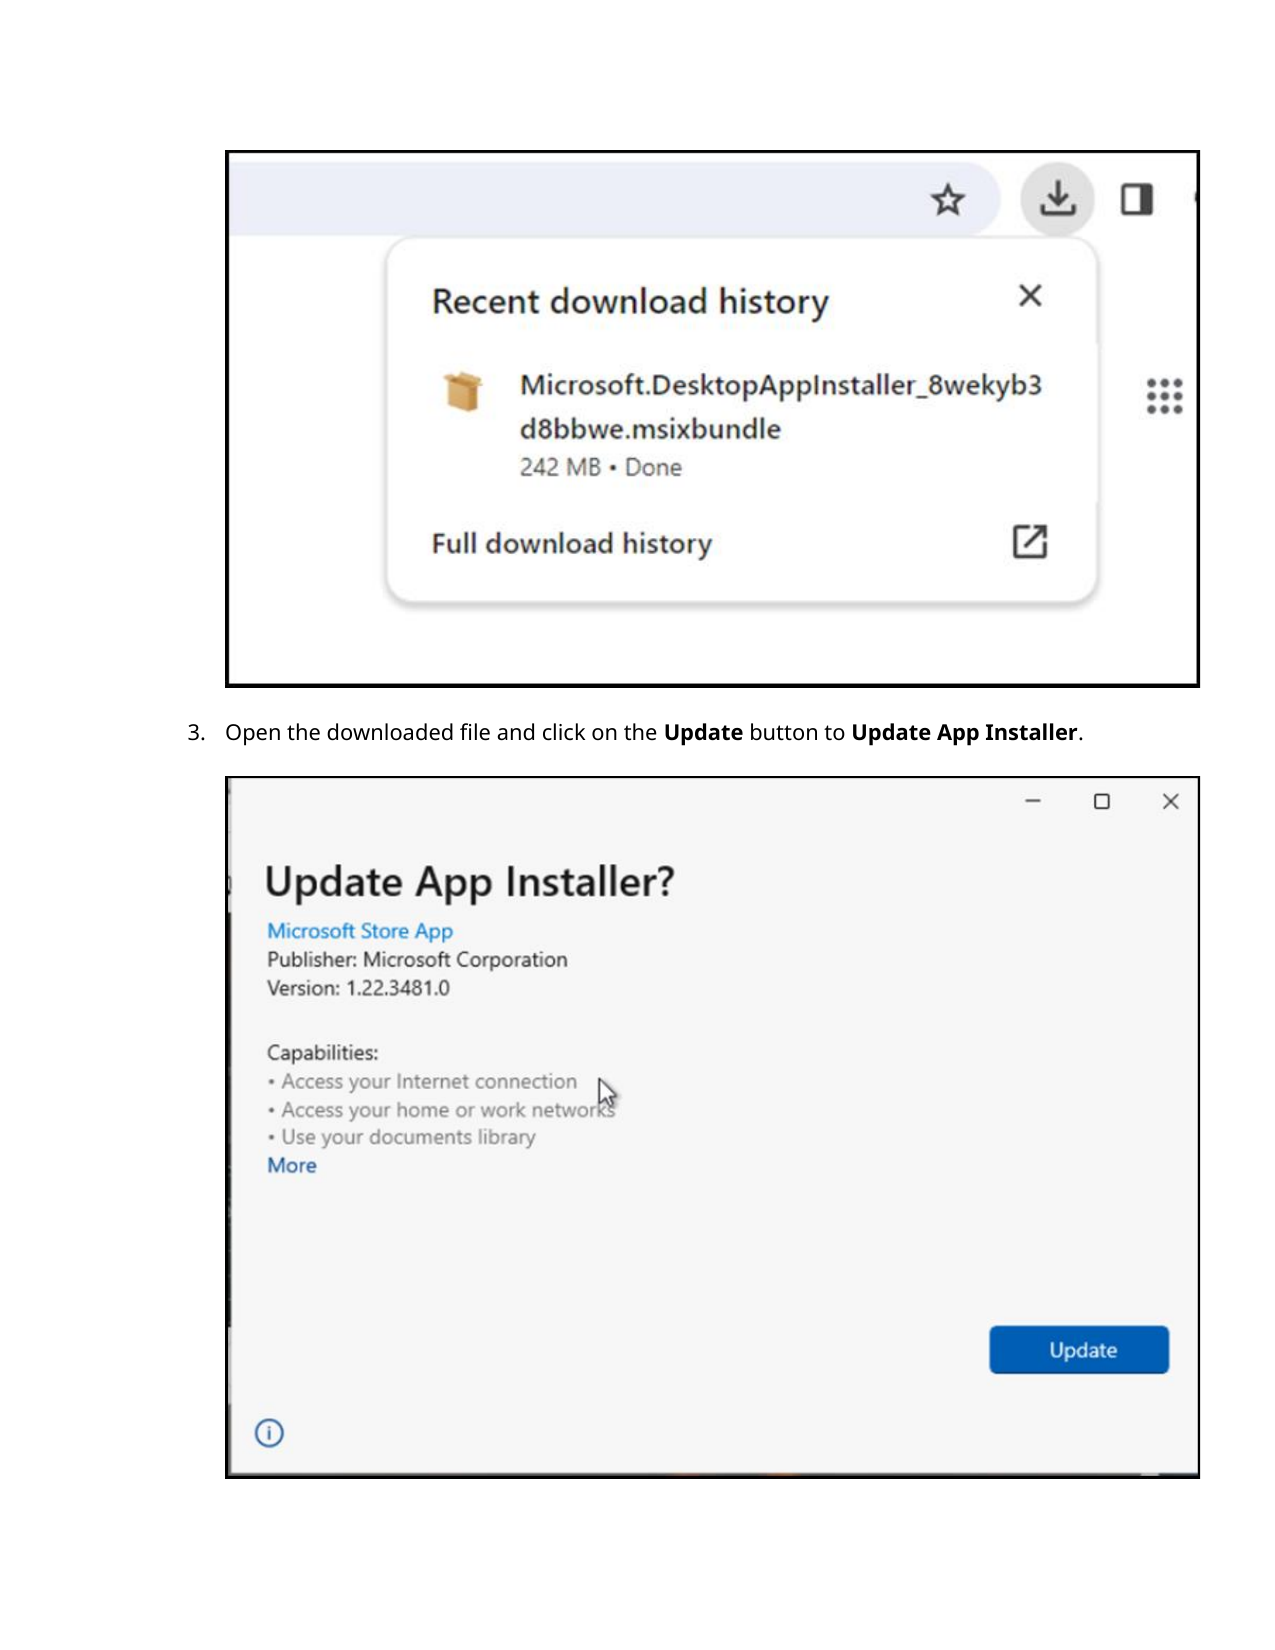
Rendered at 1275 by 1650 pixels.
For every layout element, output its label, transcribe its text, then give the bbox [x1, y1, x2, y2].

picture [225, 776, 1200, 1479]
picture [225, 150, 1200, 688]
list Open the downloaded file and click on the Update button to Update App Installer. [187, 717, 1125, 747]
